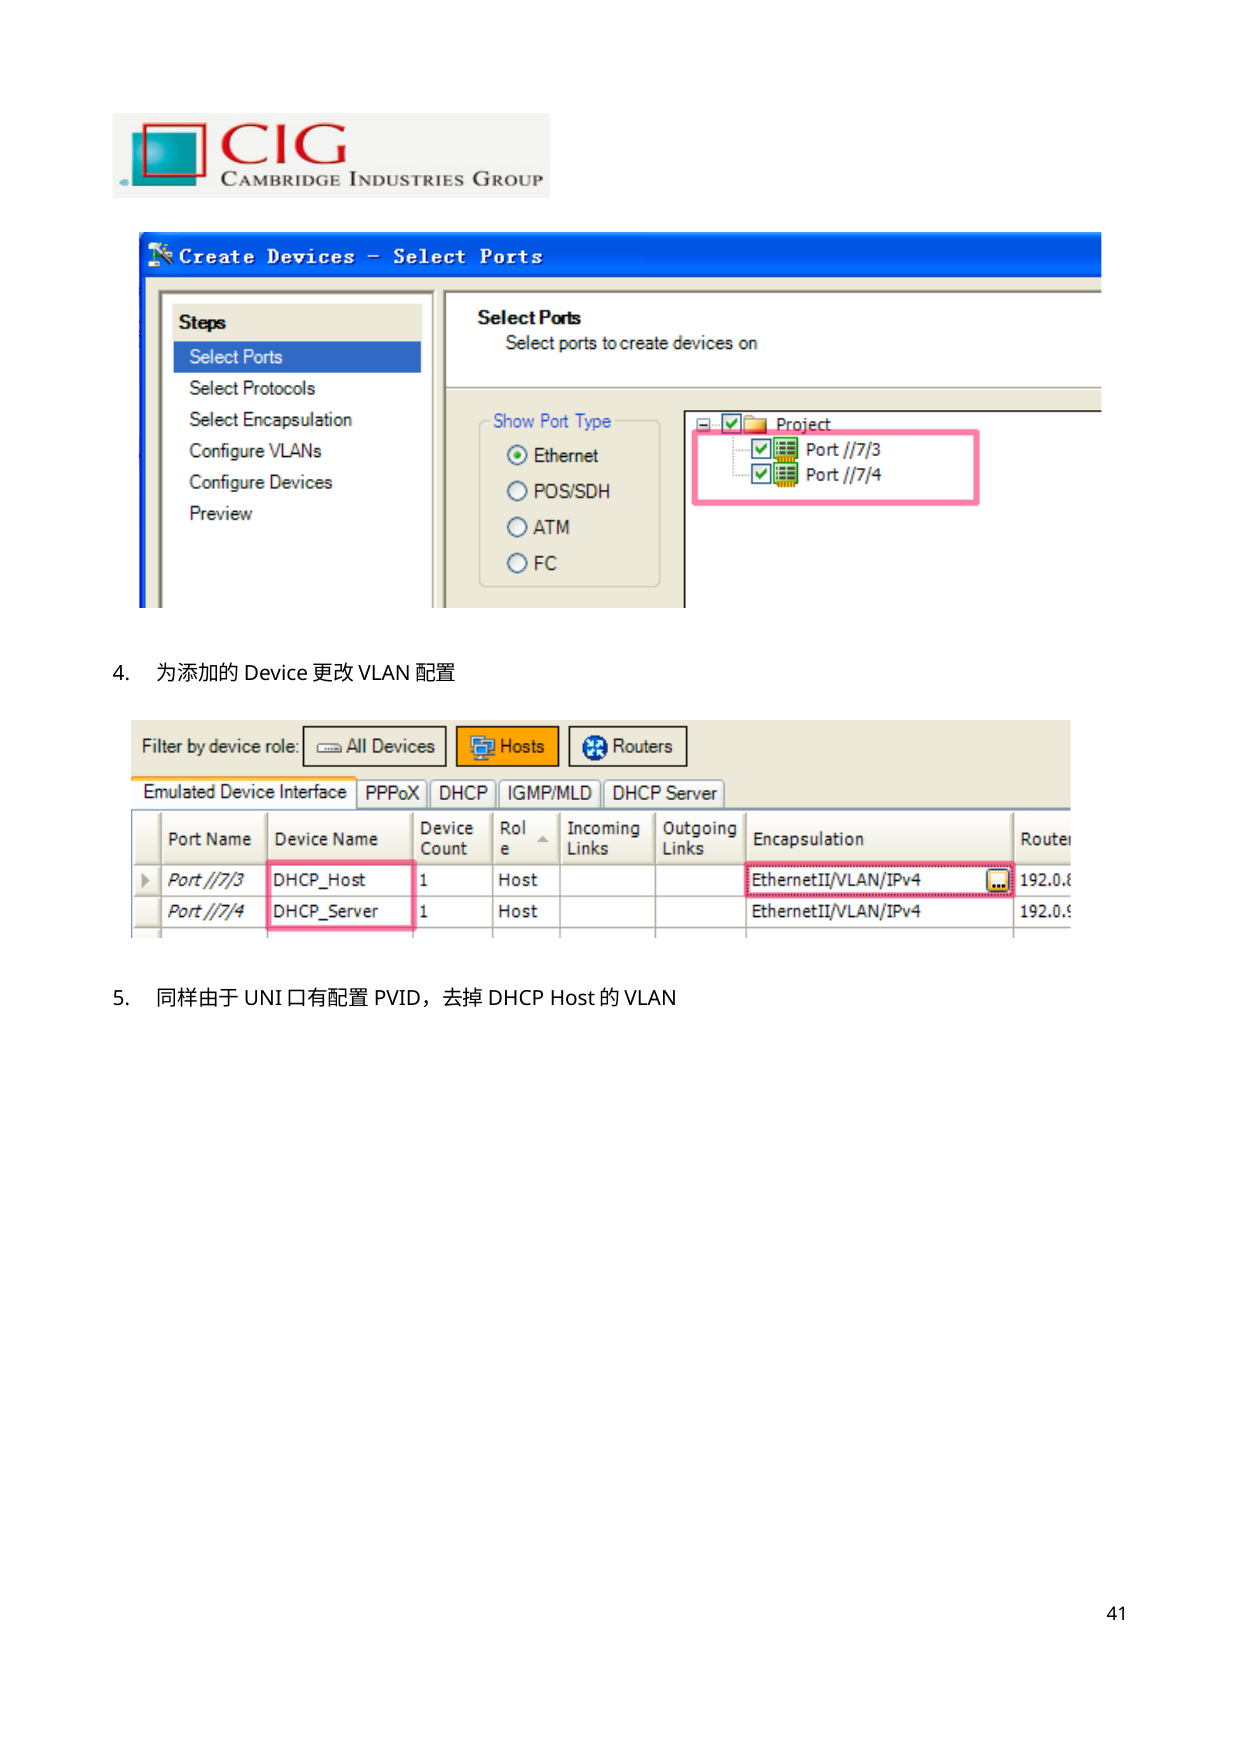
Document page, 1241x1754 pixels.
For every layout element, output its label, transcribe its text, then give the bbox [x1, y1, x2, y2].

picture [131, 720, 1110, 938]
picture [112, 113, 550, 198]
list 同样由于UNI口有配置PVID，去掉DHCP Host的VLAN [112, 980, 1128, 1013]
list 为添加的Device更改VLAN配置 [112, 655, 1128, 688]
picture [138, 232, 1102, 608]
